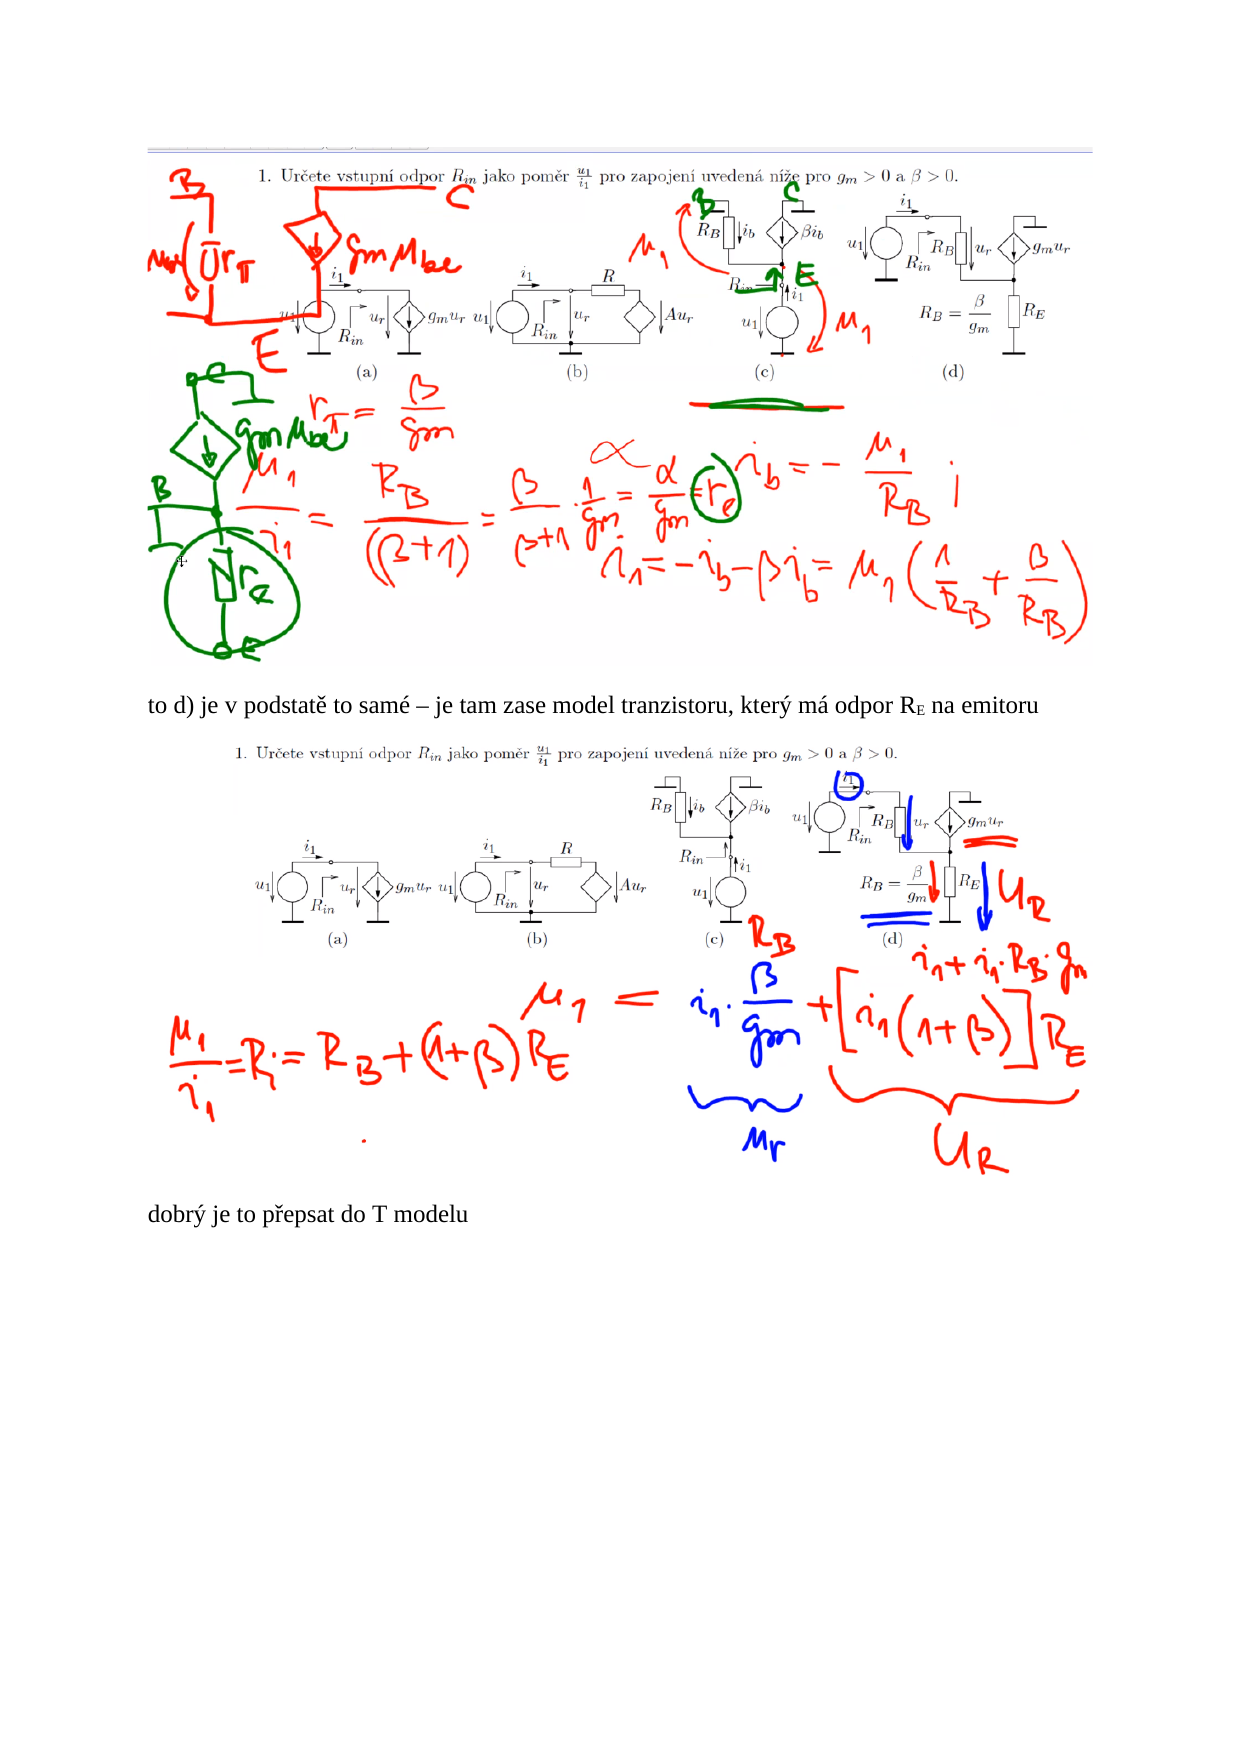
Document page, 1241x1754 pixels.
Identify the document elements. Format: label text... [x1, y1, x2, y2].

picture [147, 739, 1093, 1179]
text dobrý je to přepsat do T modelu [148, 1199, 1093, 1228]
picture [147, 147, 1093, 670]
text to d) je v podstatě to samé – je tam zase model tranzistoru, který má odpor RE na emitoru [148, 690, 1093, 719]
